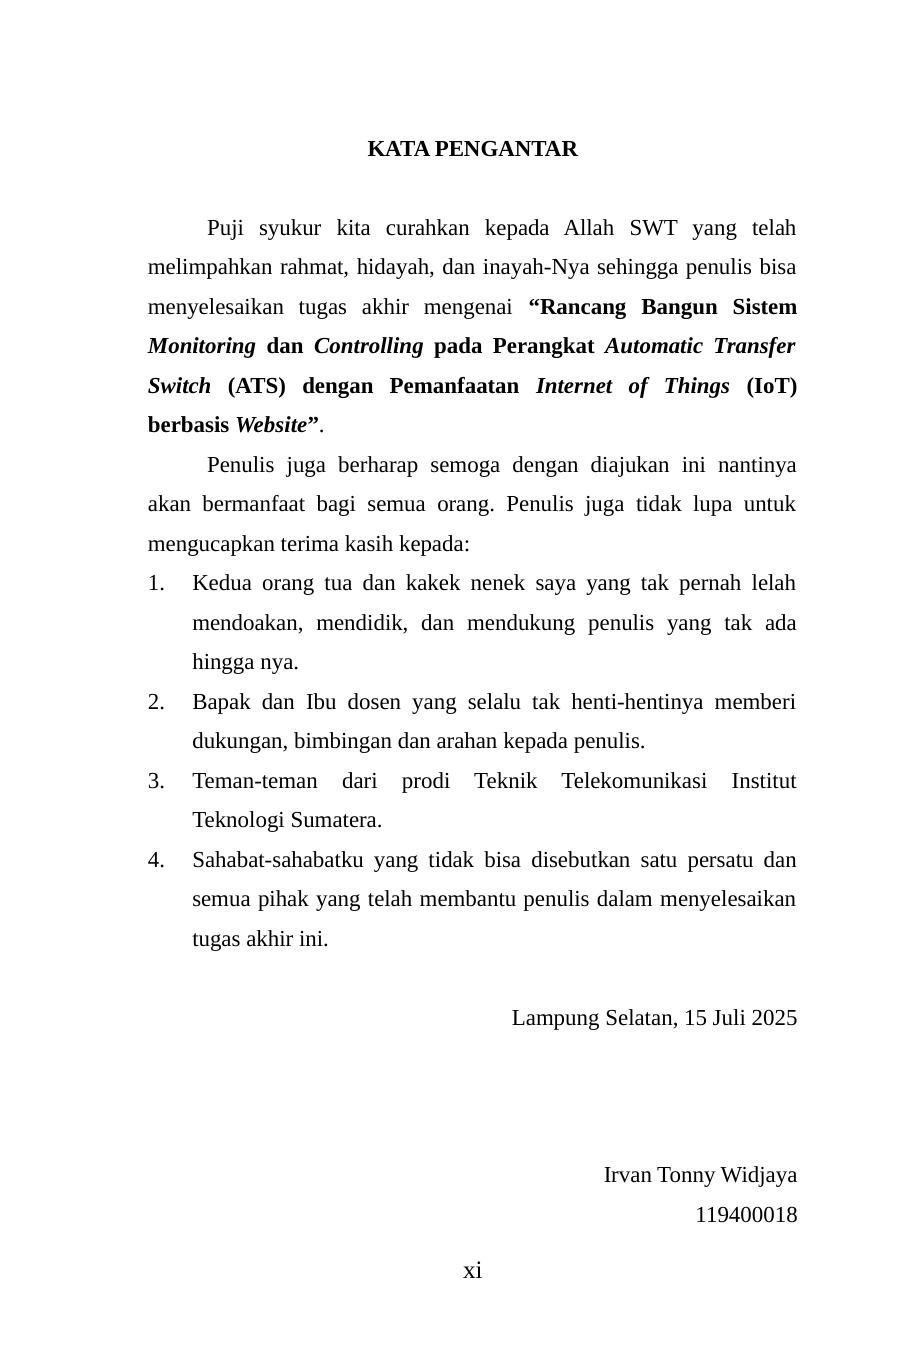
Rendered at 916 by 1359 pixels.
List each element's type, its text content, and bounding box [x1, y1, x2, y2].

list Sahabat-sahabatku yang tidak bisa disebutkan satu persatu dan semua pihak yang telah membantu penulis dalam menyelesaikan tugas akhir ini. [148, 846, 797, 951]
list Kedua orang tua dan kakek nenek saya yang tak pernah lelah mendoakan, mendidik, dan mendukung penulis yang tak ada hingga nya. [148, 569, 797, 674]
subtitle KATA PENGANTAR [148, 135, 797, 161]
text Penulis juga berharap semoga dengan diajukan ini nantinya akan bermanfaat bagi semua orang. Penulis juga tidak lupa untuk mengucapkan terima kasih kepada: [148, 451, 797, 556]
list Teman-teman dari prodi Teknik Telekomunikasi Institut Teknologi Sumatera. [148, 767, 797, 832]
text 119400018 [148, 1201, 797, 1227]
text Lampung Selatan, 15 Juli 2025 [148, 1003, 797, 1030]
text Irvan Tonny Widjaya [148, 1161, 797, 1188]
text Puji syukur kita curahkan kepada Allah SWT yang telah melimpahkan rahmat, hidayah, dan inayah-Nya sehingga penulis bisa menyelesaikan tugas akhir mengenai “Rancang Bangun Sistem Monitoring dan Controlling pada Perangkat Automatic Transfer Switch (ATS) dengan Pemanfaatan Internet of Things (IoT) berbasis Website”. [148, 214, 797, 438]
list Bapak dan Ibu dosen yang selalu tak henti-hentinya memberi dukungan, bimbingan dan arahan kepada penulis. [148, 688, 797, 753]
